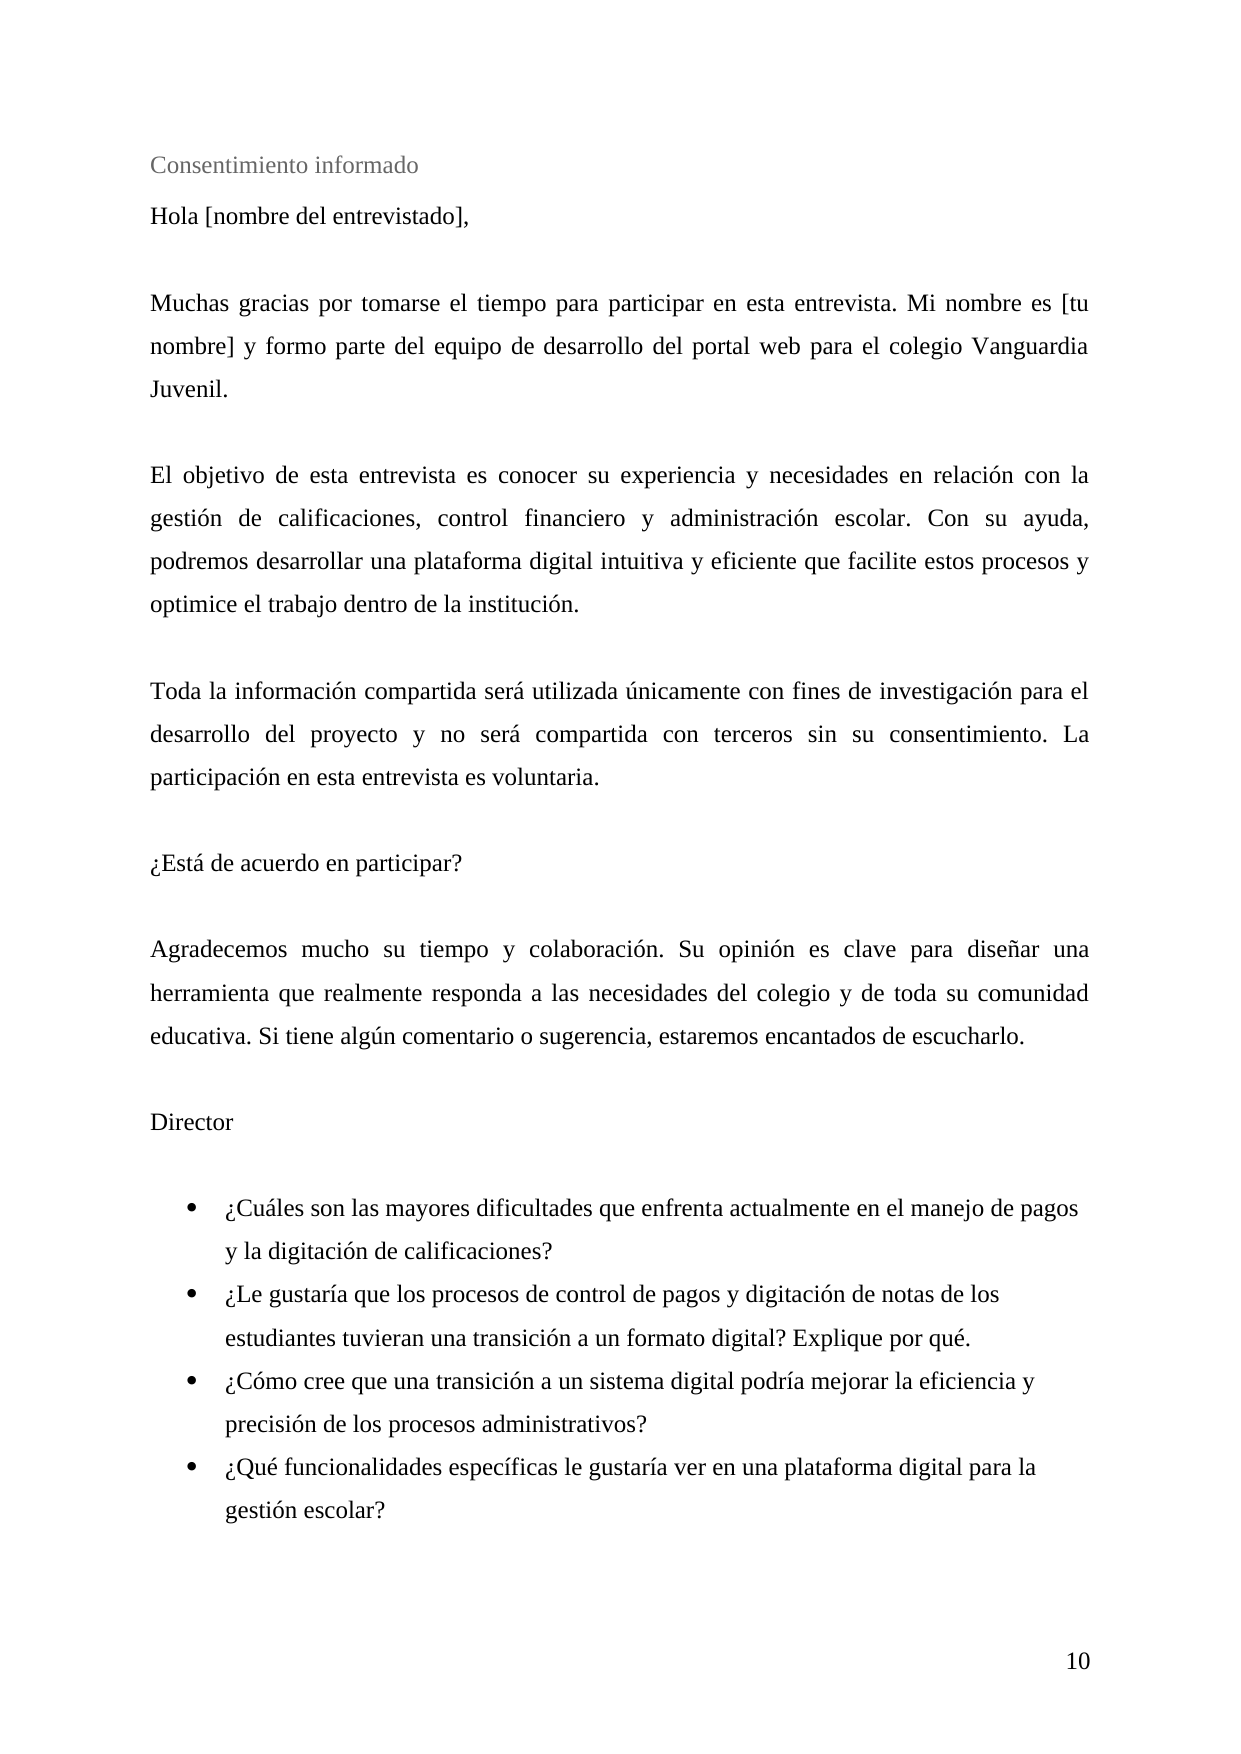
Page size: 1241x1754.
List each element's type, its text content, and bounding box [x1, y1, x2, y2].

text El objetivo de esta entrevista es conocer su experiencia y necesidades en relación con la gestión de calificaciones, control financiero y administración escolar. Con su ayuda, podremos desarrollar una plataforma digital intuitiva y eficiente que facilite estos procesos y optimice el trabajo dentro de la institución. [150, 460, 1090, 618]
list ¿Le gustaría que los procesos de control de pagos y digitación de notas de los estudiantes tuvieran una transición a un formato digital? Explique por qué. [187, 1279, 1090, 1351]
subtitle Consentimiento informado [150, 150, 1090, 179]
text Director [150, 1107, 1090, 1136]
list ¿Qué funcionalidades específicas le gustaría ver en una plataforma digital para la gestión escolar? [187, 1452, 1090, 1524]
text Muchas gracias por tomarse el tiempo para participar en esta entrevista. Mi nombre es [tu nombre] y formo parte del equipo de desarrollo del portal web para el colegio Vanguardia Juvenil. [150, 288, 1090, 403]
list ¿Cuáles son las mayores dificultades que enfrenta actualmente en el manejo de pagos y la digitación de calificaciones? [187, 1193, 1090, 1265]
text Toda la información compartida será utilizada únicamente con fines de investigación para el desarrollo del proyecto y no será compartida con terceros sin su consentimiento. La participación en esta entrevista es voluntaria. [150, 676, 1090, 791]
text ¿Está de acuerdo en participar? [150, 848, 1090, 877]
text Agradecemos mucho su tiempo y colaboración. Su opinión es clave para diseñar una herramienta que realmente responda a las necesidades del colegio y de toda su comunidad educativa. Si tiene algún comentario o sugerencia, estaremos encantados de escucharlo. [150, 934, 1090, 1049]
list ¿Cómo cree que una transición a un sistema digital podría mejorar la eficiencia y precisión de los procesos administrativos? [187, 1366, 1090, 1438]
text Hola [nombre del entrevistado], [150, 201, 1090, 230]
